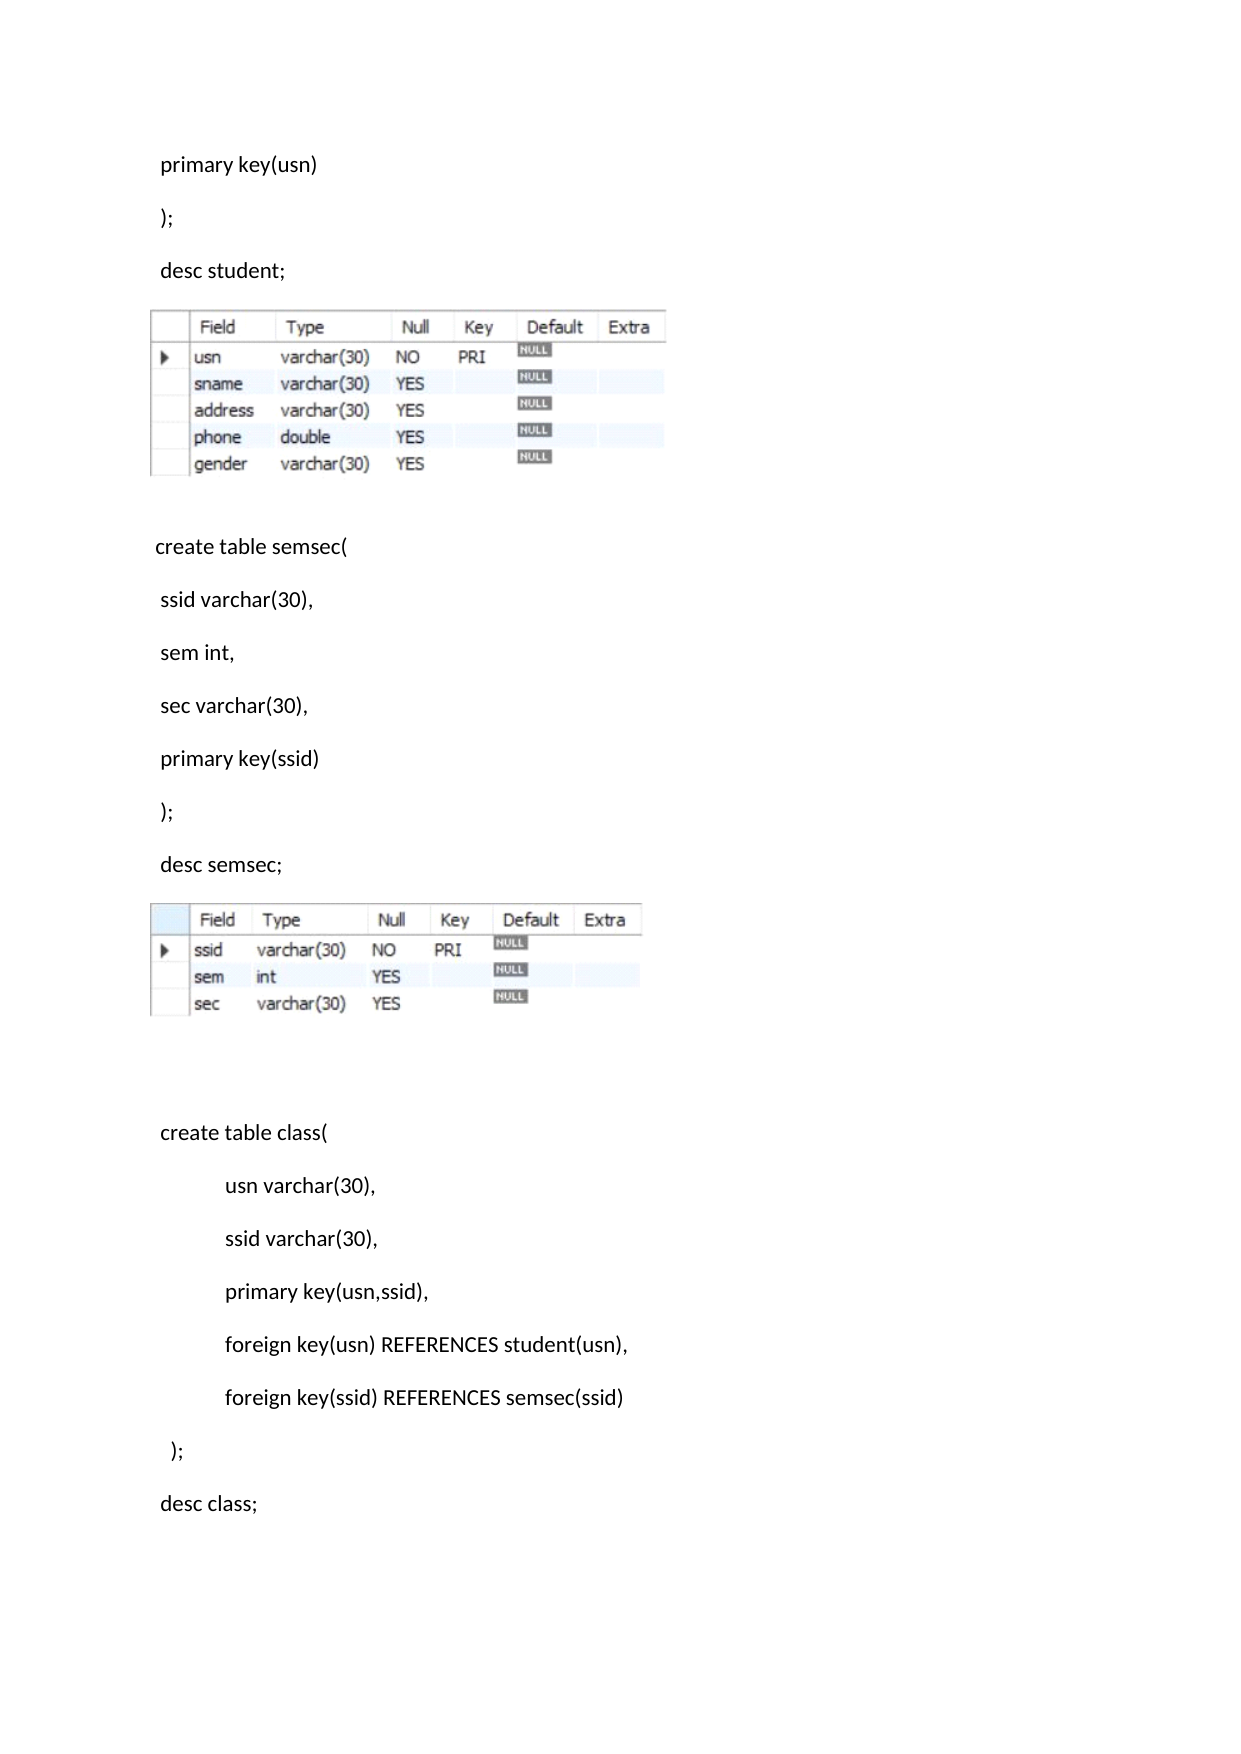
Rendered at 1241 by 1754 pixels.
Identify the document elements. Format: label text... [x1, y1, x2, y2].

text sec varchar(30), [150, 691, 1090, 719]
text primary key(ssid) [150, 744, 1090, 772]
text ); [150, 203, 1090, 231]
picture [150, 903, 645, 1023]
text foreign key(usn) REFERENCES student(usn), [150, 1330, 1090, 1358]
text create table semsec( [150, 532, 1090, 560]
text desc semsec; [150, 850, 1090, 878]
text ); [150, 797, 1090, 825]
text desc student; [150, 256, 1090, 284]
text desc class; [150, 1489, 1090, 1517]
text foreign key(ssid) REFERENCES semsec(ssid) [150, 1383, 1090, 1411]
text create table class( [150, 1118, 1090, 1146]
text primary key(usn) [150, 150, 1090, 178]
text ssid varchar(30), [150, 1224, 1090, 1252]
text ssid varchar(30), [150, 585, 1090, 613]
text sem int, [150, 638, 1090, 666]
text primary key(usn,ssid), [150, 1277, 1090, 1305]
text usn varchar(30), [150, 1171, 1090, 1199]
text ); [150, 1436, 1090, 1464]
picture [150, 309, 667, 491]
